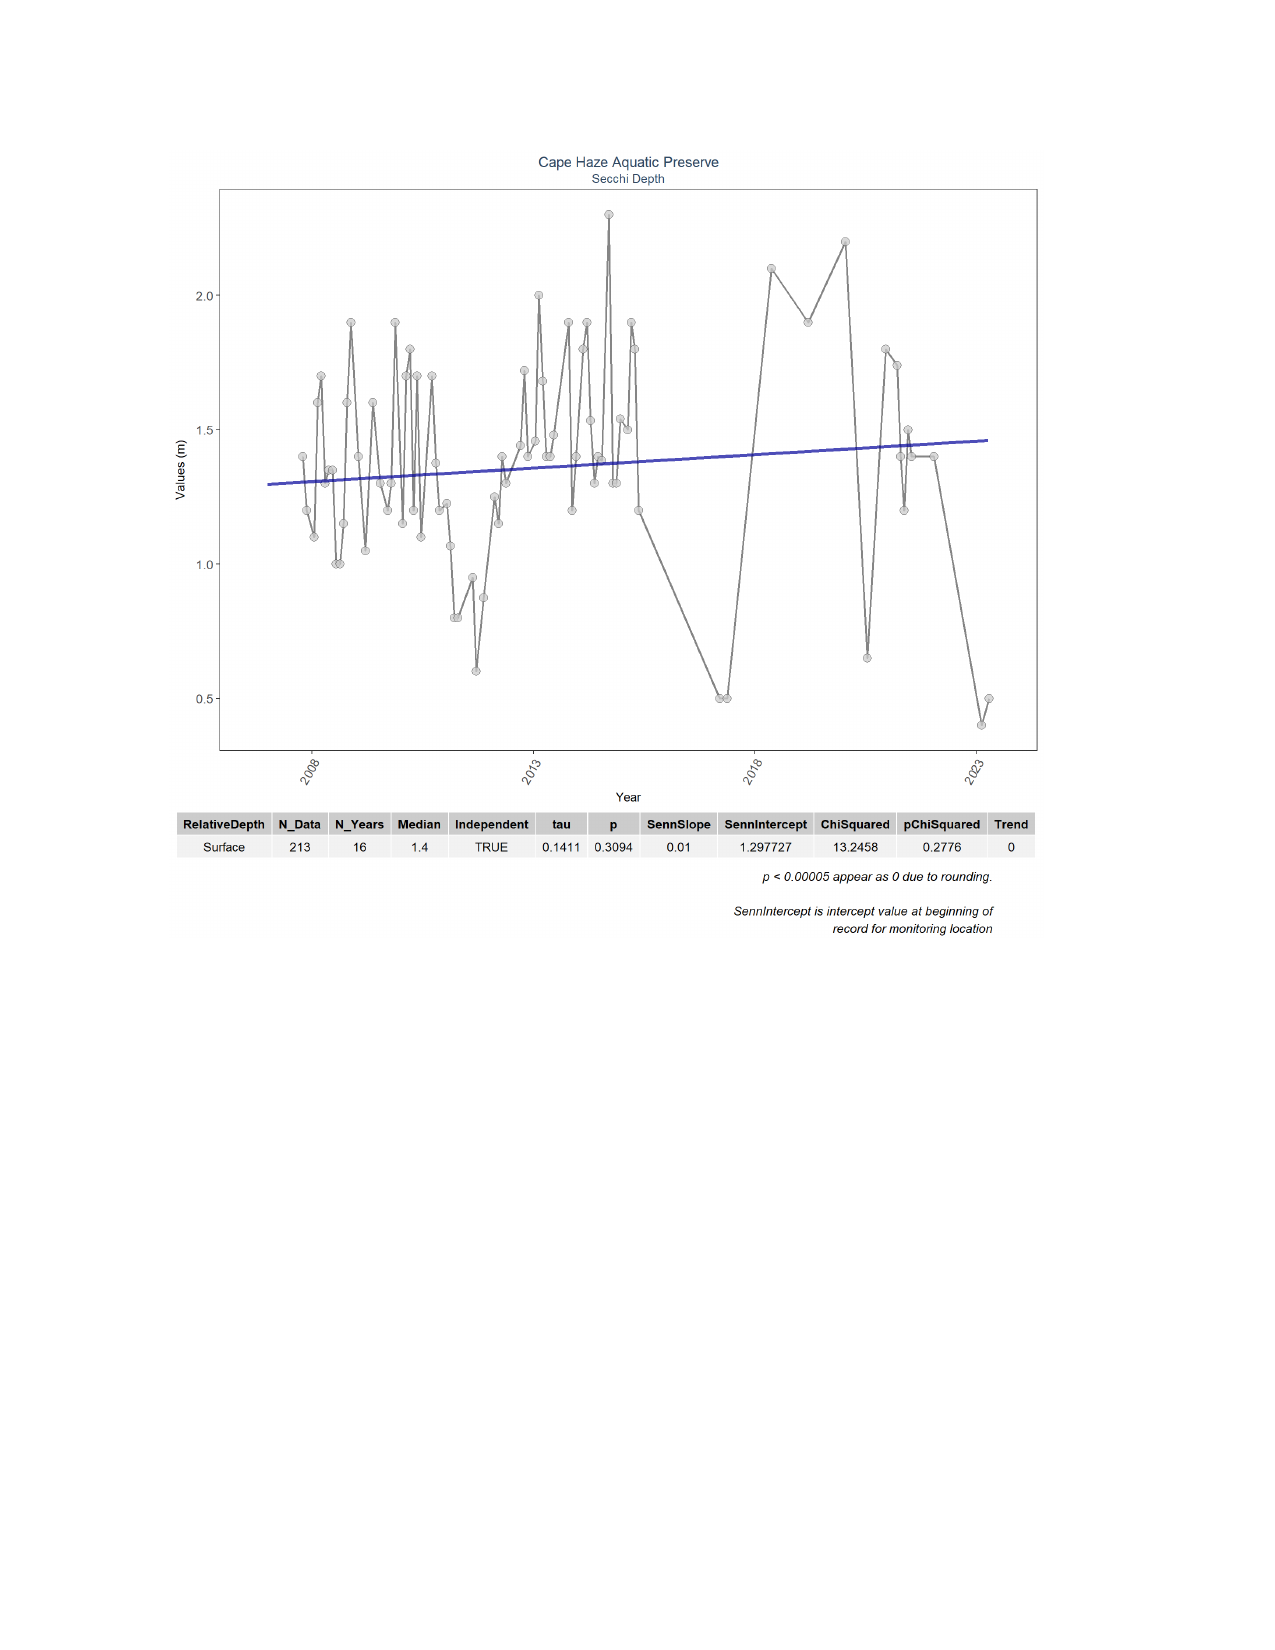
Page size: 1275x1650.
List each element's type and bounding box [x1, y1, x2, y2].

picture [168, 150, 1044, 938]
